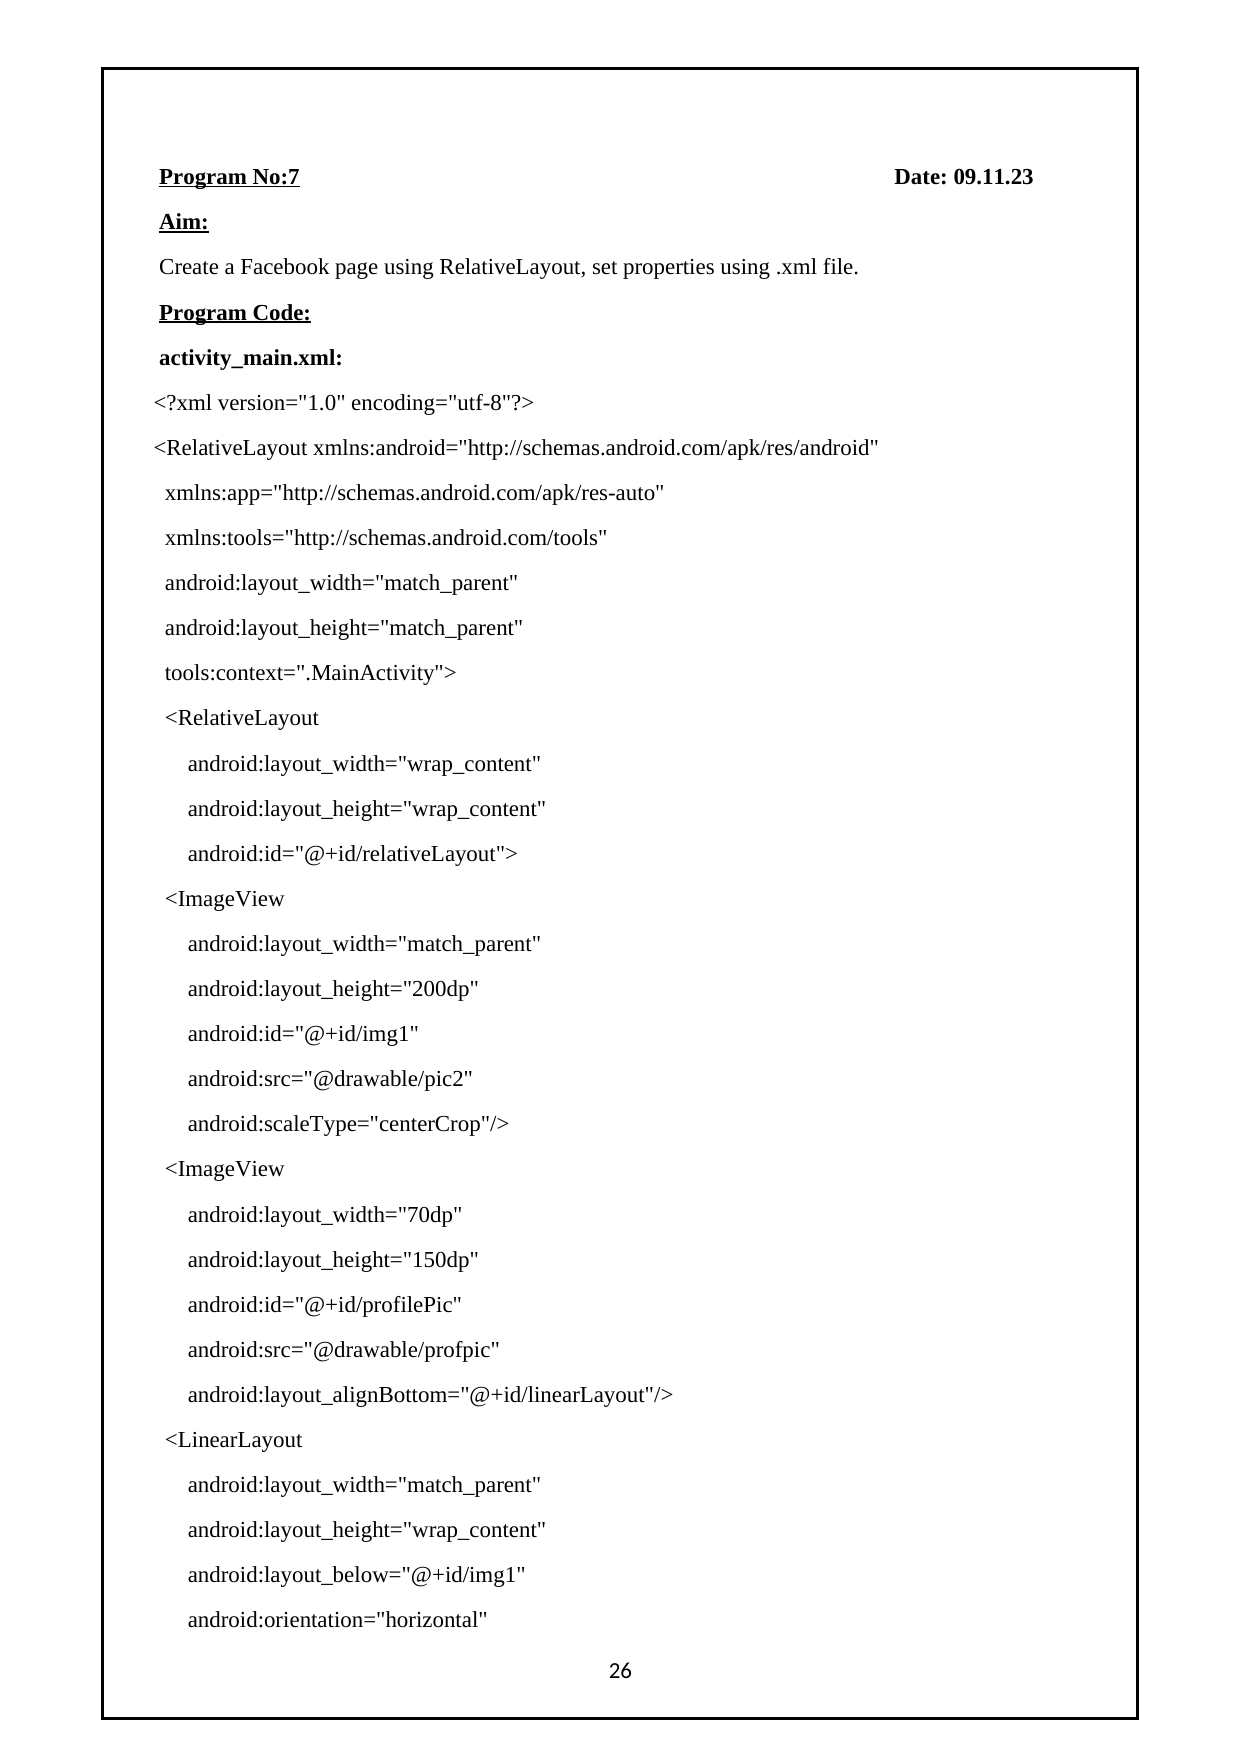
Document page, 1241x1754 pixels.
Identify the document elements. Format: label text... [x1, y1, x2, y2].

text xmlns:tools="http://schemas.android.com/tools" [142, 524, 1128, 550]
text android:layout_width="wrap_content" [142, 749, 1128, 776]
text android:layout_width="match_parent" [142, 930, 1128, 956]
text android:id="@+id/profilePic" [142, 1291, 1128, 1317]
text android:layout_width="match_parent" [142, 1471, 1128, 1498]
text android:id="@+id/img1" [142, 1020, 1128, 1047]
text <RelativeLayout xmlns:android="http://schemas.android.com/apk/res/android" [142, 434, 1128, 460]
text android:layout_height="wrap_content" [142, 1516, 1128, 1543]
text <ImageView [142, 885, 1128, 911]
text android:src="@drawable/profpic" [142, 1336, 1128, 1362]
text <LinearLayout [142, 1426, 1128, 1452]
text android:layout_height="wrap_content" [142, 795, 1128, 821]
text activity_main.xml: [142, 344, 1128, 370]
text <RelativeLayout [142, 704, 1128, 731]
text android:layout_width="match_parent" [142, 569, 1128, 596]
text android:layout_height="150dp" [142, 1246, 1128, 1272]
text Program Code: [142, 298, 1128, 325]
text android:layout_height="match_parent" [142, 614, 1128, 641]
text android:layout_below="@+id/img1" [142, 1561, 1128, 1588]
text android:layout_height="200dp" [142, 975, 1128, 1001]
text Program No:7 Date: 09.11.23 [142, 163, 1128, 189]
text android:id="@+id/relativeLayout"> [142, 840, 1128, 866]
text xmlns:app="http://schemas.android.com/apk/res-auto" [142, 479, 1128, 505]
text android:src="@drawable/pic2" [142, 1065, 1128, 1092]
text android:scaleType="centerCrop"/> [142, 1110, 1128, 1137]
text tools:context=".MainActivity"> [142, 659, 1128, 686]
text android:layout_width="70dp" [142, 1201, 1128, 1227]
text <?xml version="1.0" encoding="utf-8"?> [142, 389, 1128, 415]
text android:orientation="horizontal" [142, 1607, 1128, 1633]
text Create a Facebook page using RelativeLayout, set properties using .xml file. [142, 253, 1128, 280]
text Aim: [142, 208, 1128, 235]
text <ImageView [142, 1156, 1128, 1182]
text android:layout_alignBottom="@+id/linearLayout"/> [142, 1381, 1128, 1407]
